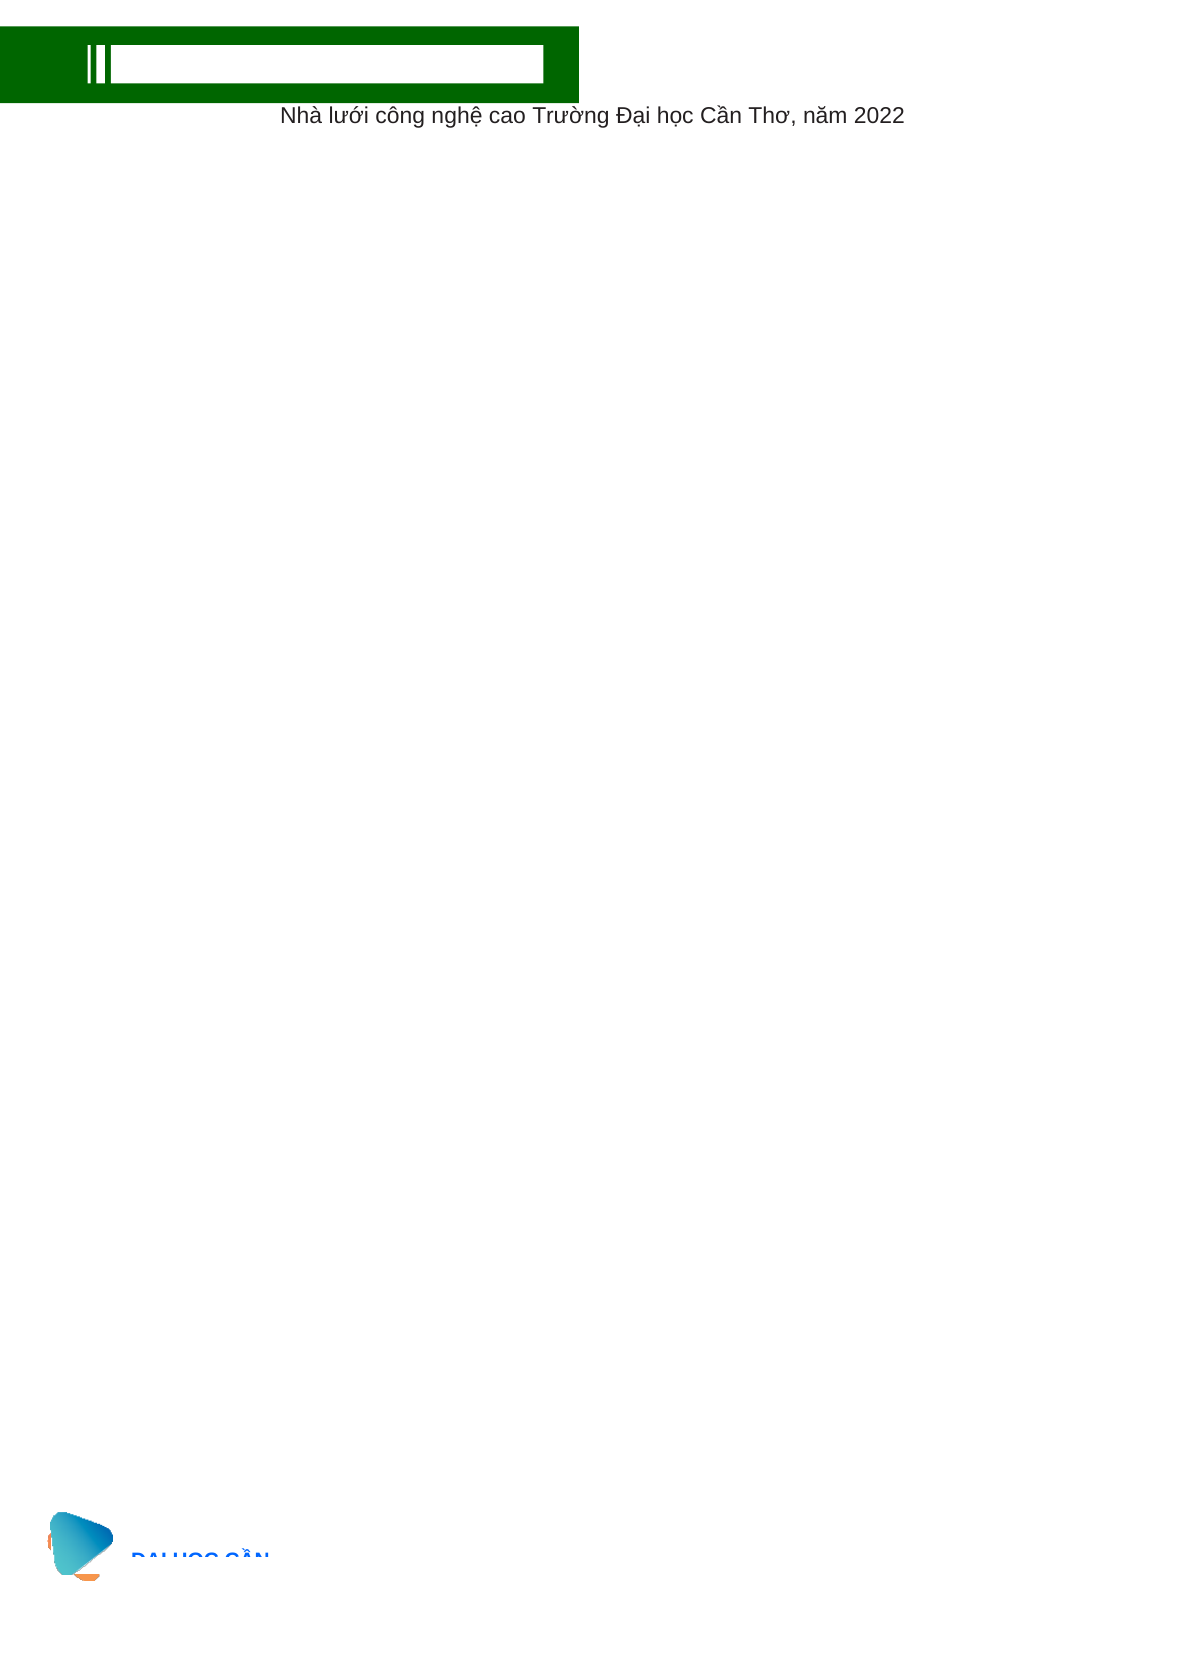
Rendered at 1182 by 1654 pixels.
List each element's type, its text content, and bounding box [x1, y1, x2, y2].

picture [47, 1510, 113, 1581]
text Nhà lưới công nghệ cao Trường Đại học Cần Thơ, năm 2022 [141, 102, 1043, 128]
